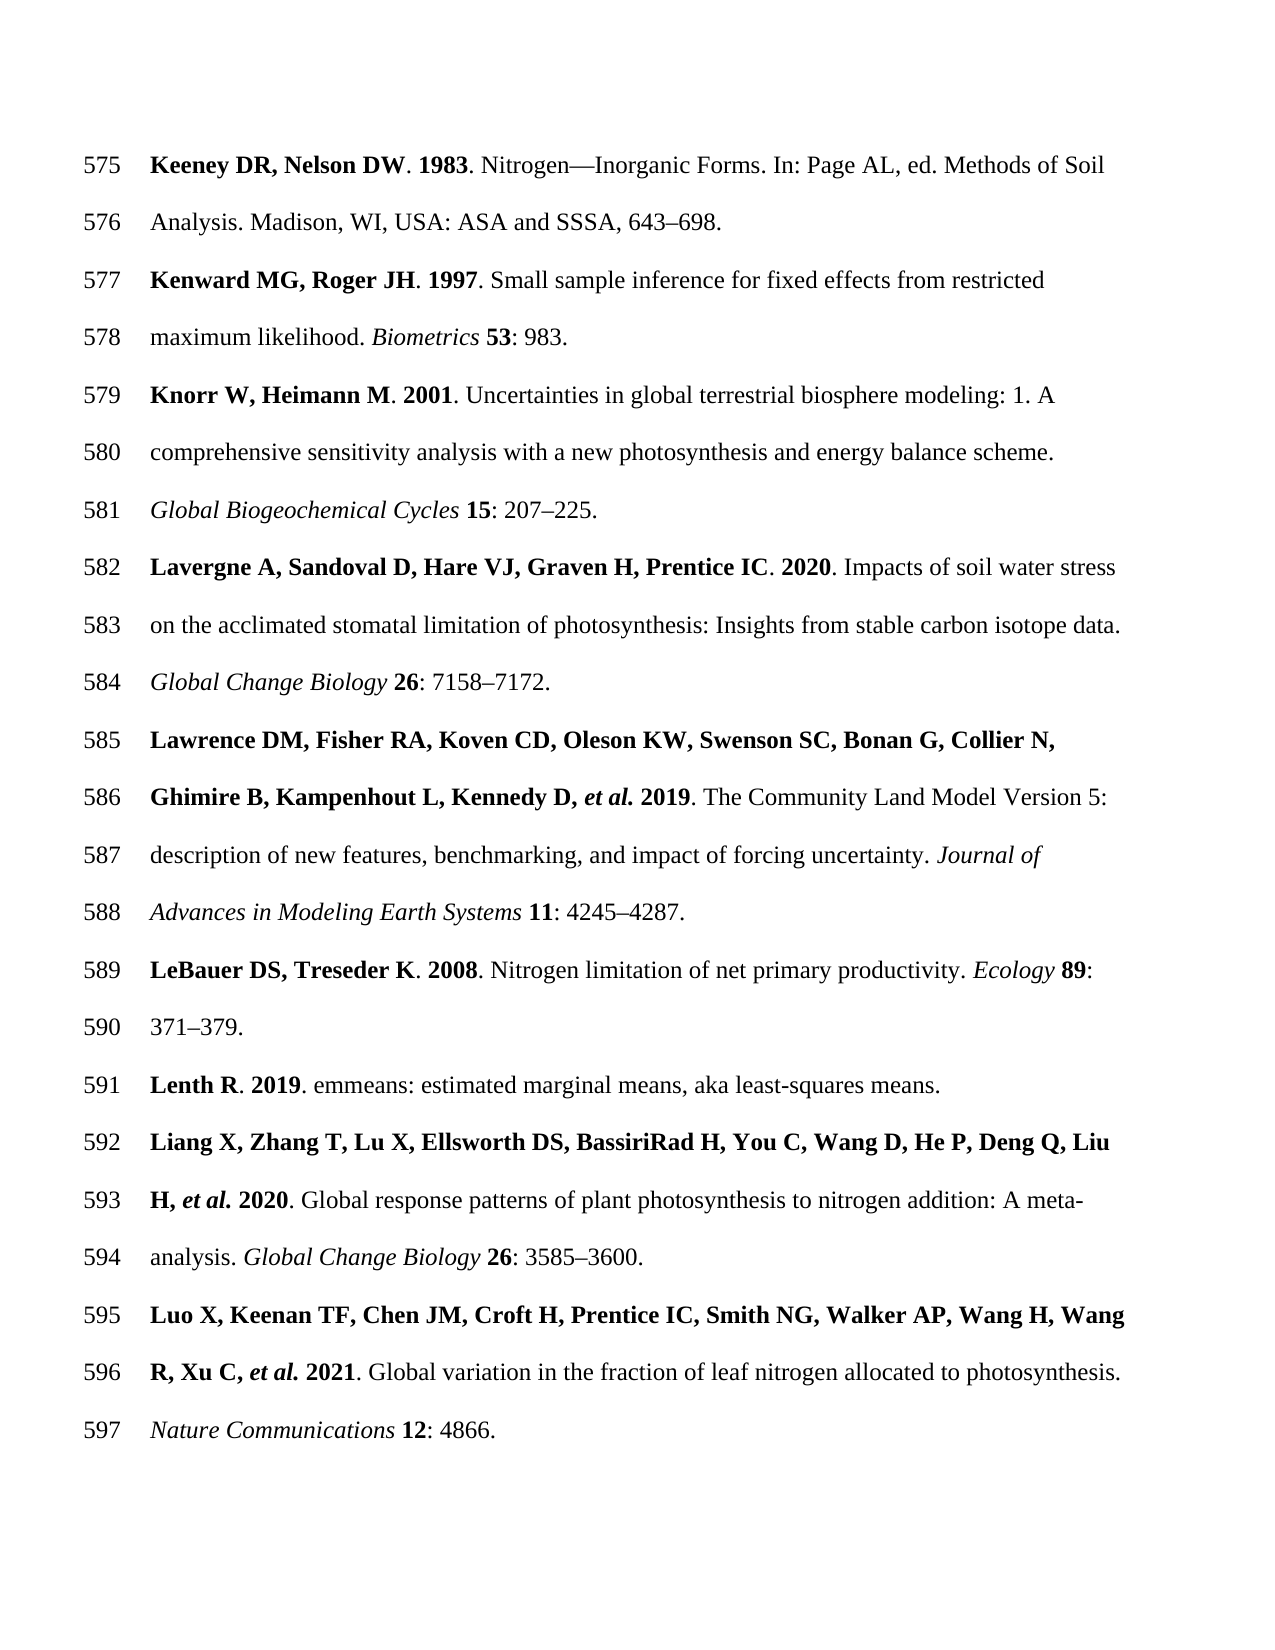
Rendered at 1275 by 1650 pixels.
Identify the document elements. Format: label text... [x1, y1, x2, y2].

text LeBauer DS, Treseder K. 2008. Nitrogen limitation of net primary productivity. Ecology 89: 371–379. [150, 955, 1125, 1041]
text Knorr W, Heimann M. 2001. Uncertainties in global terrestrial biosphere modeling: 1. A comprehensive sensitivity analysis with a new photosynthesis and energy balance scheme. Global Biogeochemical Cycles 15: 207–225. [150, 380, 1125, 524]
text Lawrence DM, Fisher RA, Koven CD, Oleson KW, Swenson SC, Bonan G, Collier N, Ghimire B, Kampenhout L, Kennedy D, et al. 2019. The Community Land Model Version 5: description of new features, benchmarking, and impact of forcing uncertainty. Journal of Advances in Modeling Earth Systems 11: 4245–4287. [150, 725, 1125, 926]
text Keeney DR, Nelson DW. 1983. Nitrogen—Inorganic Forms. In: Page AL, ed. Methods of Soil Analysis. Madison, WI, USA: ASA and SSSA, 643–698. [150, 150, 1125, 236]
text Liang X, Zhang T, Lu X, Ellsworth DS, BassiriRad H, You C, Wang D, He P, Deng Q, Liu H, et al. 2020. Global response patterns of plant photosynthesis to nitrogen addition: A meta‐analysis. Global Change Biology 26: 3585–3600. [150, 1127, 1125, 1271]
text Lenth R. 2019. emmeans: estimated marginal means, aka least-squares means. [150, 1070, 1125, 1099]
text Kenward MG, Roger JH. 1997. Small sample inference for fixed effects from restricted maximum likelihood. Biometrics 53: 983. [150, 265, 1125, 351]
text Luo X, Keenan TF, Chen JM, Croft H, Prentice IC, Smith NG, Walker AP, Wang H, Wang R, Xu C, et al. 2021. Global variation in the fraction of leaf nitrogen allocated to photosynthesis. Nature Communications 12: 4866. [150, 1300, 1125, 1444]
text Lavergne A, Sandoval D, Hare VJ, Graven H, Prentice IC. 2020. Impacts of soil water stress on the acclimated stomatal limitation of photosynthesis: Insights from stable carbon isotope data. Global Change Biology 26: 7158–7172. [150, 552, 1125, 696]
